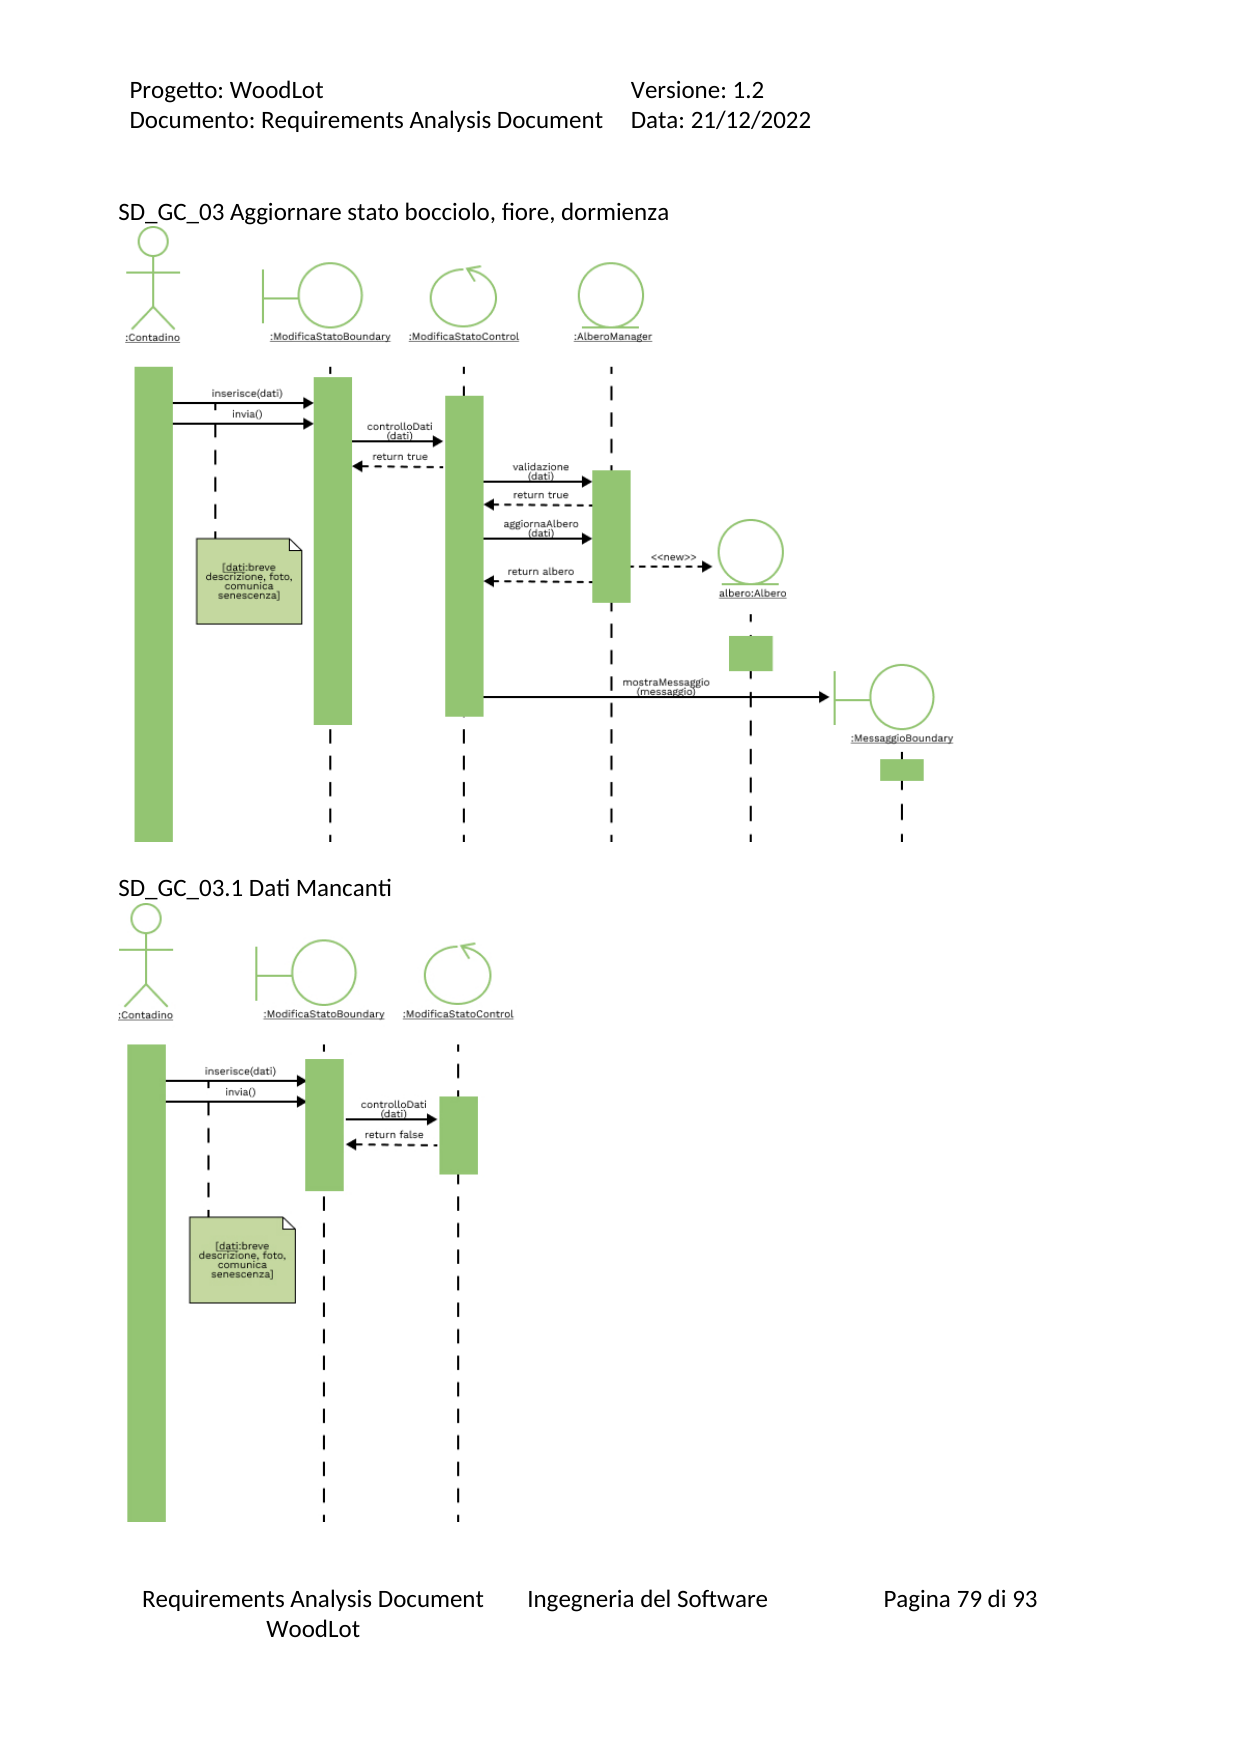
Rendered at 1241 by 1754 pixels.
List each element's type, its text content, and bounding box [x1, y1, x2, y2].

text SD_GC_03 Aggiornare stato bocciolo, fiore, dormienza [118, 196, 1122, 226]
picture [118, 226, 990, 842]
text SD_GC_03.1 Dati Mancanti [118, 873, 1122, 903]
picture [118, 903, 531, 1522]
